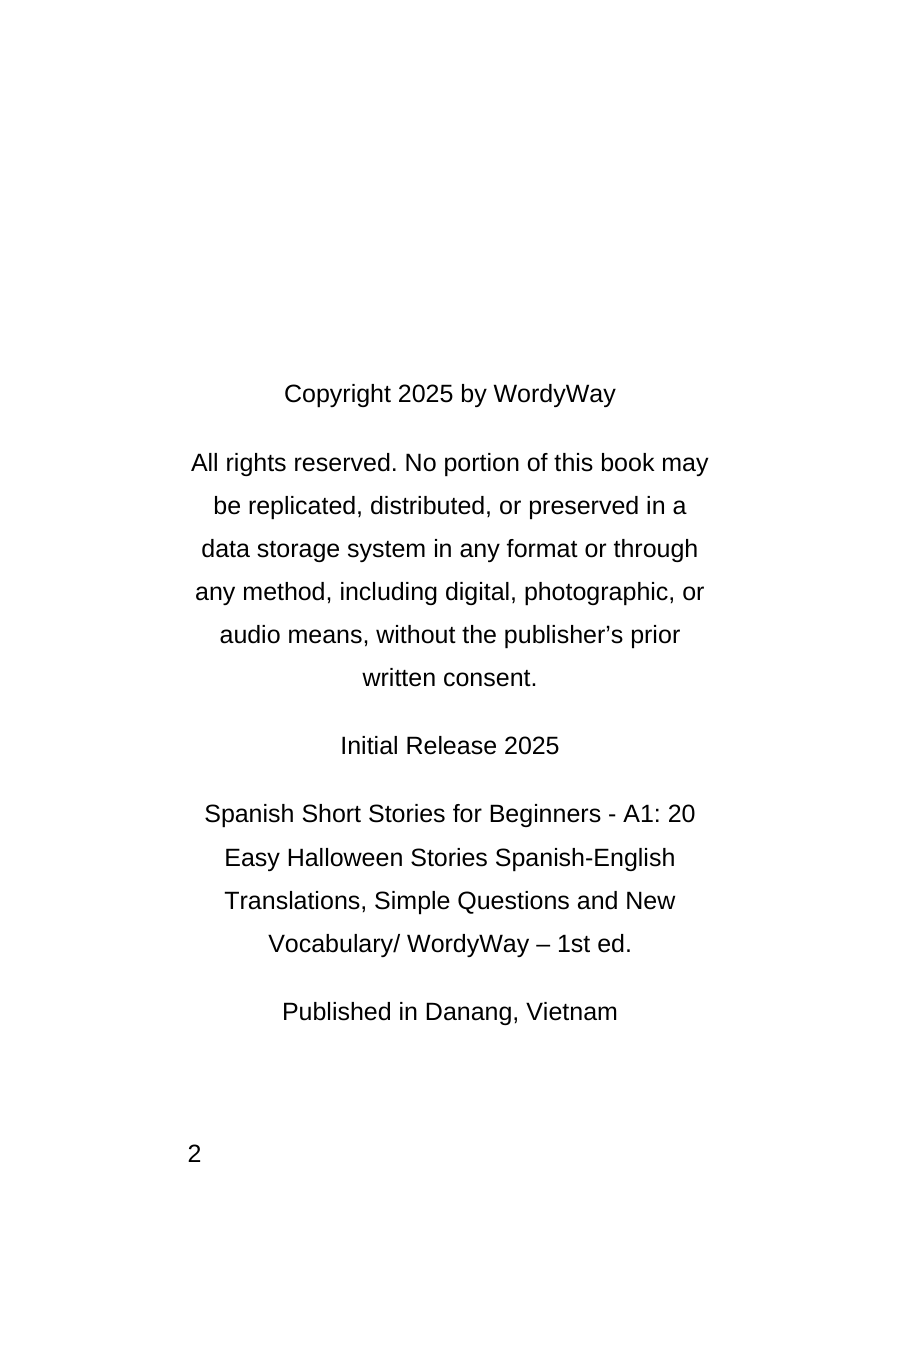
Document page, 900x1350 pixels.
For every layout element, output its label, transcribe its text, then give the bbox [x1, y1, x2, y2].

text Spanish Short Stories for Beginners - A1: 20 Easy Halloween Stories Spanish-English Translations, Simple Questions and New Vocabulary/ WordyWay – 1st ed. [187, 799, 712, 957]
text Published in Danang, Vietnam [187, 997, 712, 1026]
text Copyright 2025 by WordyWay [187, 379, 712, 408]
text Initial Release 2025 [187, 731, 712, 760]
text All rights reserved. No portion of this book may be replicated, distributed, or preserved in a data storage system in any format or through any method, including digital, photographic, or audio means, without the publisher’s prior written consent. [187, 447, 712, 692]
